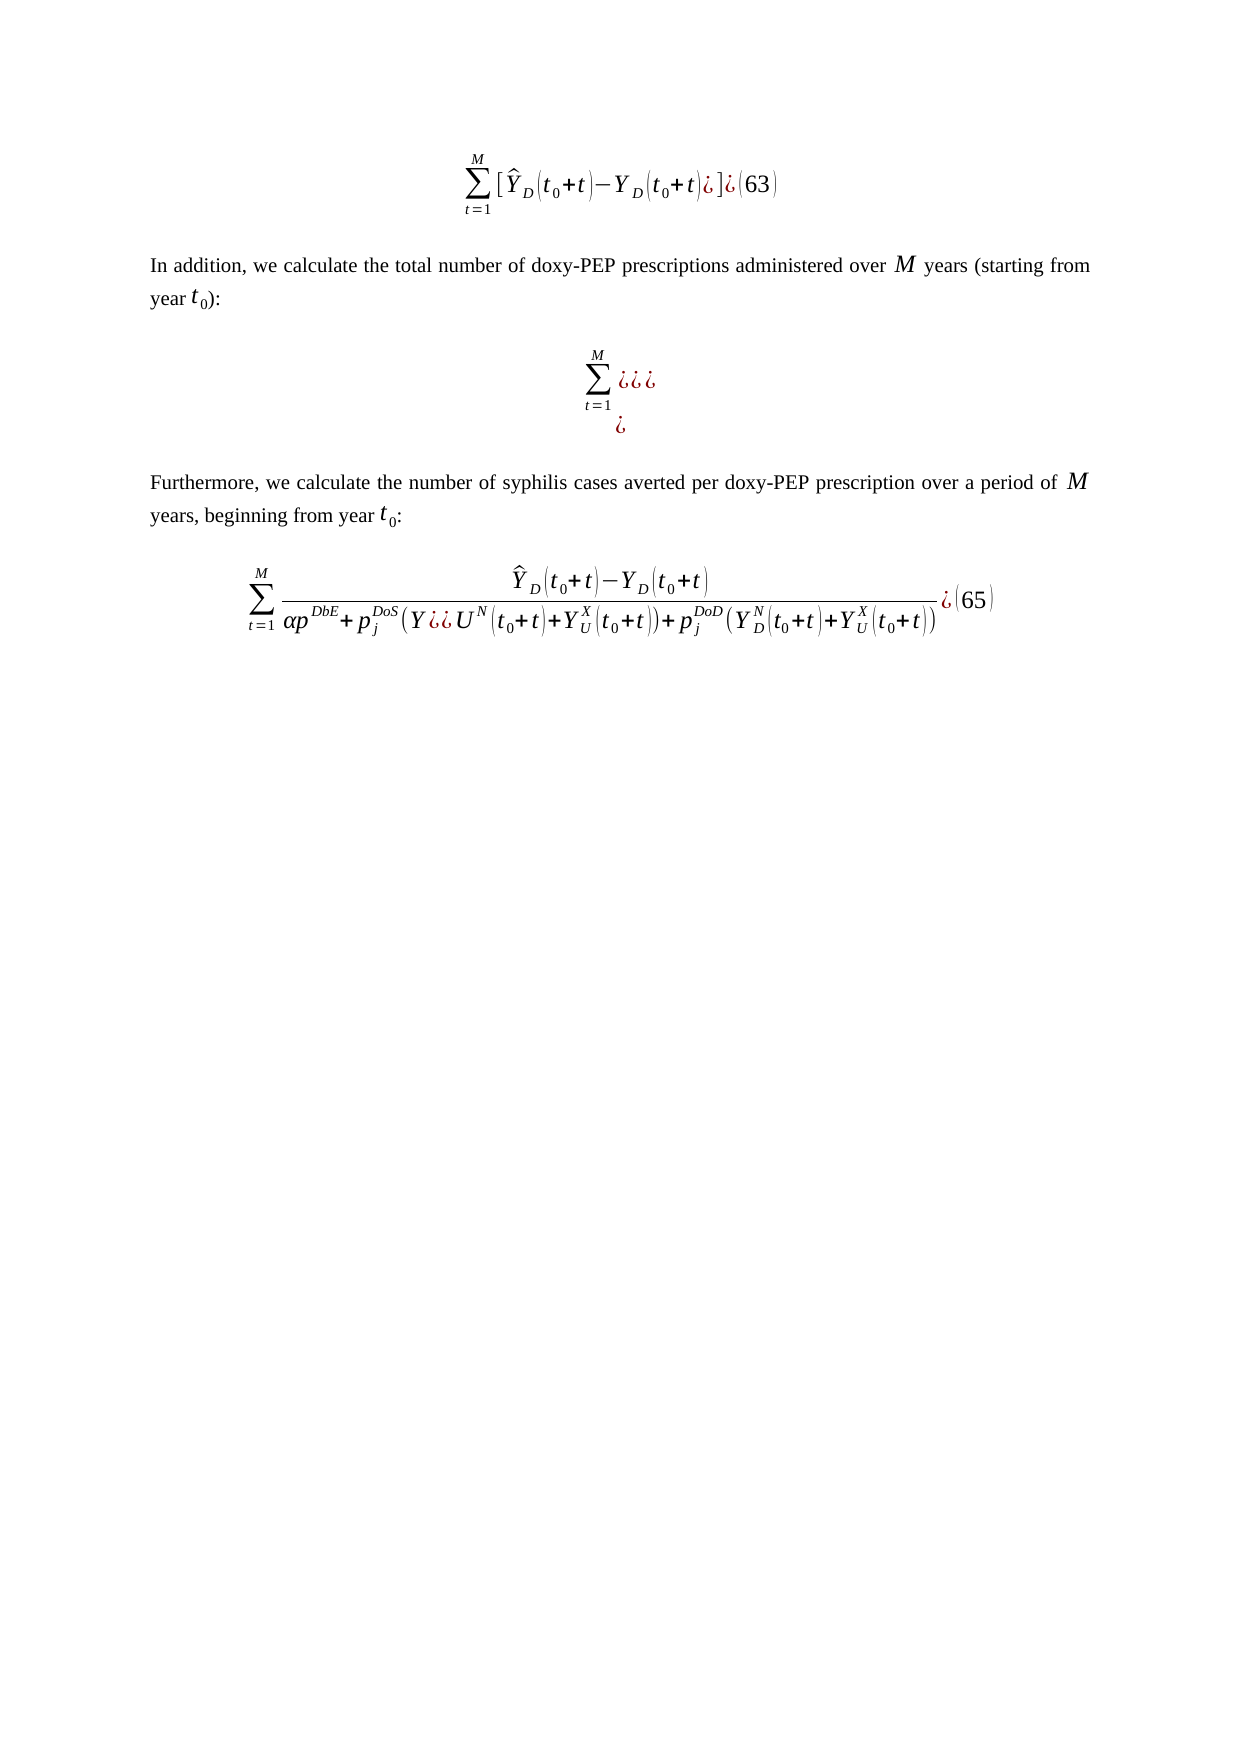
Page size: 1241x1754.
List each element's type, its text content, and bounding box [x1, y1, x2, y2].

text Furthermore, we calculate the number of syphilis cases averted per doxy-PEP prescription over a period of years, beginning from year : [150, 468, 1090, 530]
text In addition, we calculate the total number of doxy-PEP prescriptions administered over years (starting from year ): [150, 251, 1090, 313]
